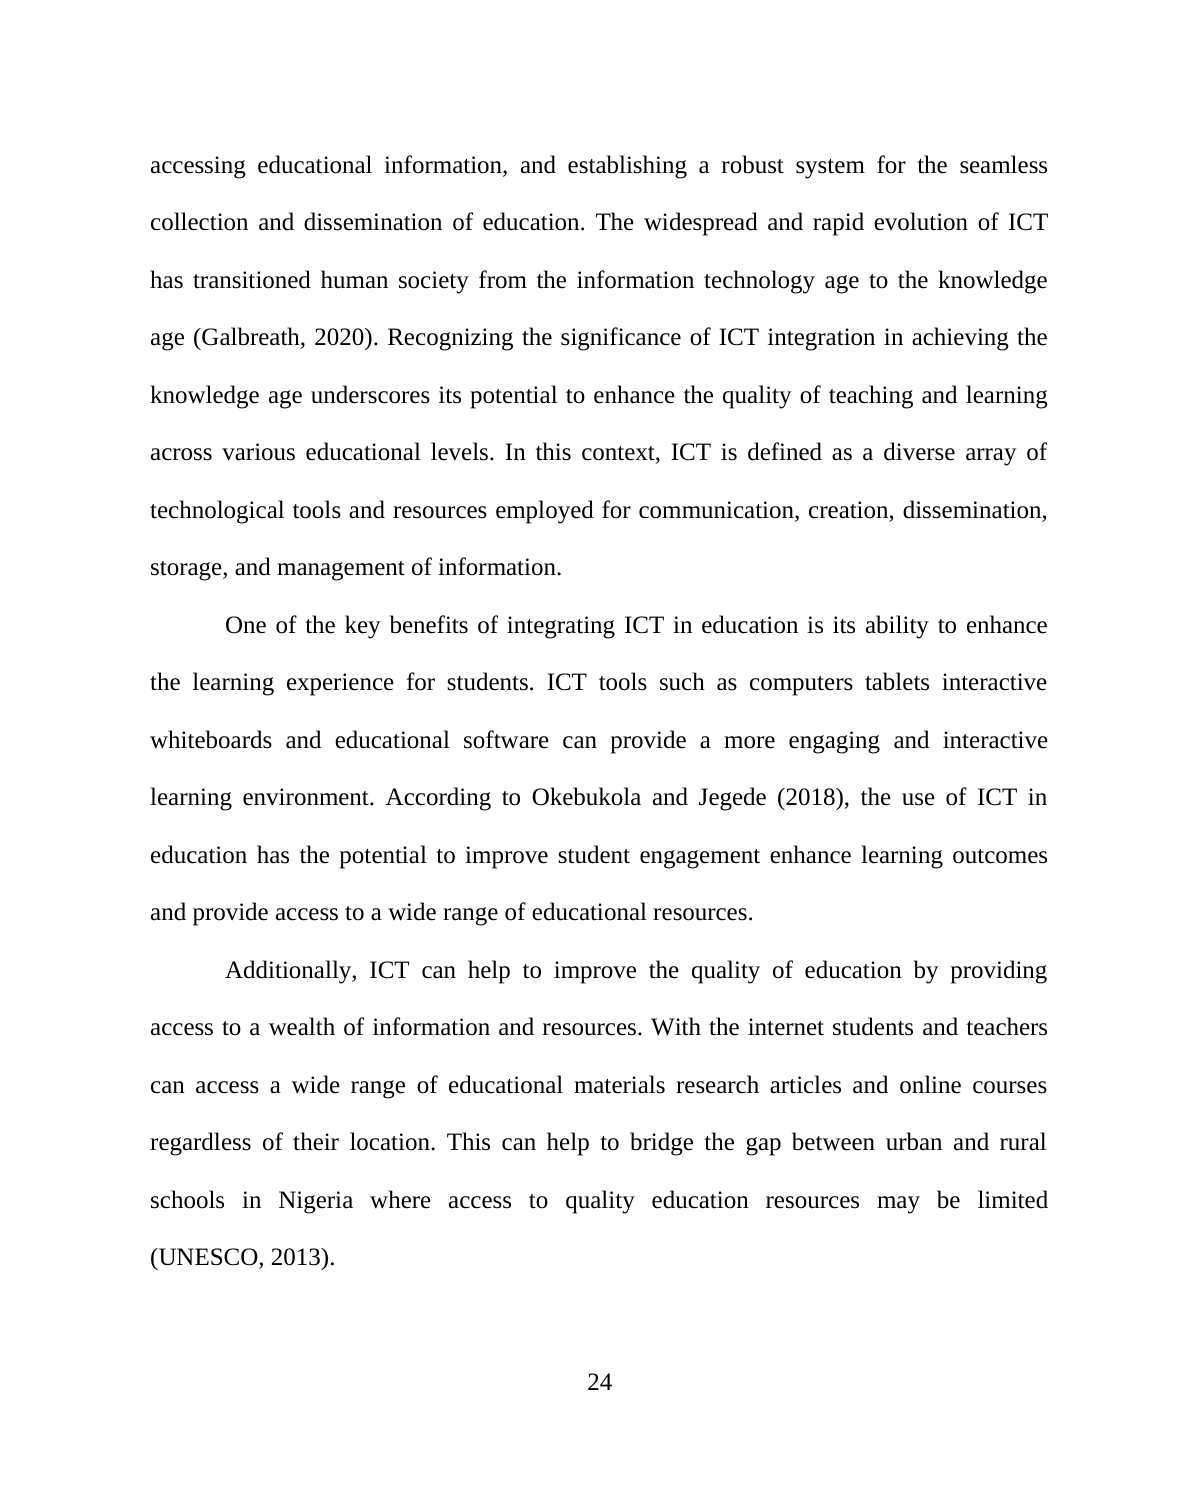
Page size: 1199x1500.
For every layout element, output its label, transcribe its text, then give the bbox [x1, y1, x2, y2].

text Additionally, ICT can help to improve the quality of education by providing access to a wealth of information and resources. With the internet students and teachers can access a wide range of educational materials research articles and online courses regardless of their location. This can help to bridge the gap between urban and rural schools in Nigeria where access to quality education resources may be limited (UNESCO, 2013). [150, 955, 1049, 1271]
text One of the key benefits of integrating ICT in education is its ability to enhance the learning experience for students. ICT tools such as computers tablets interactive whiteboards and educational software can provide a more engaging and interactive learning environment. According to Okebukola and Jegede (2018), the use of ICT in education has the potential to improve student engagement enhance learning outcomes and provide access to a wide range of educational resources. [150, 610, 1049, 926]
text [150, 150, 1049, 581]
